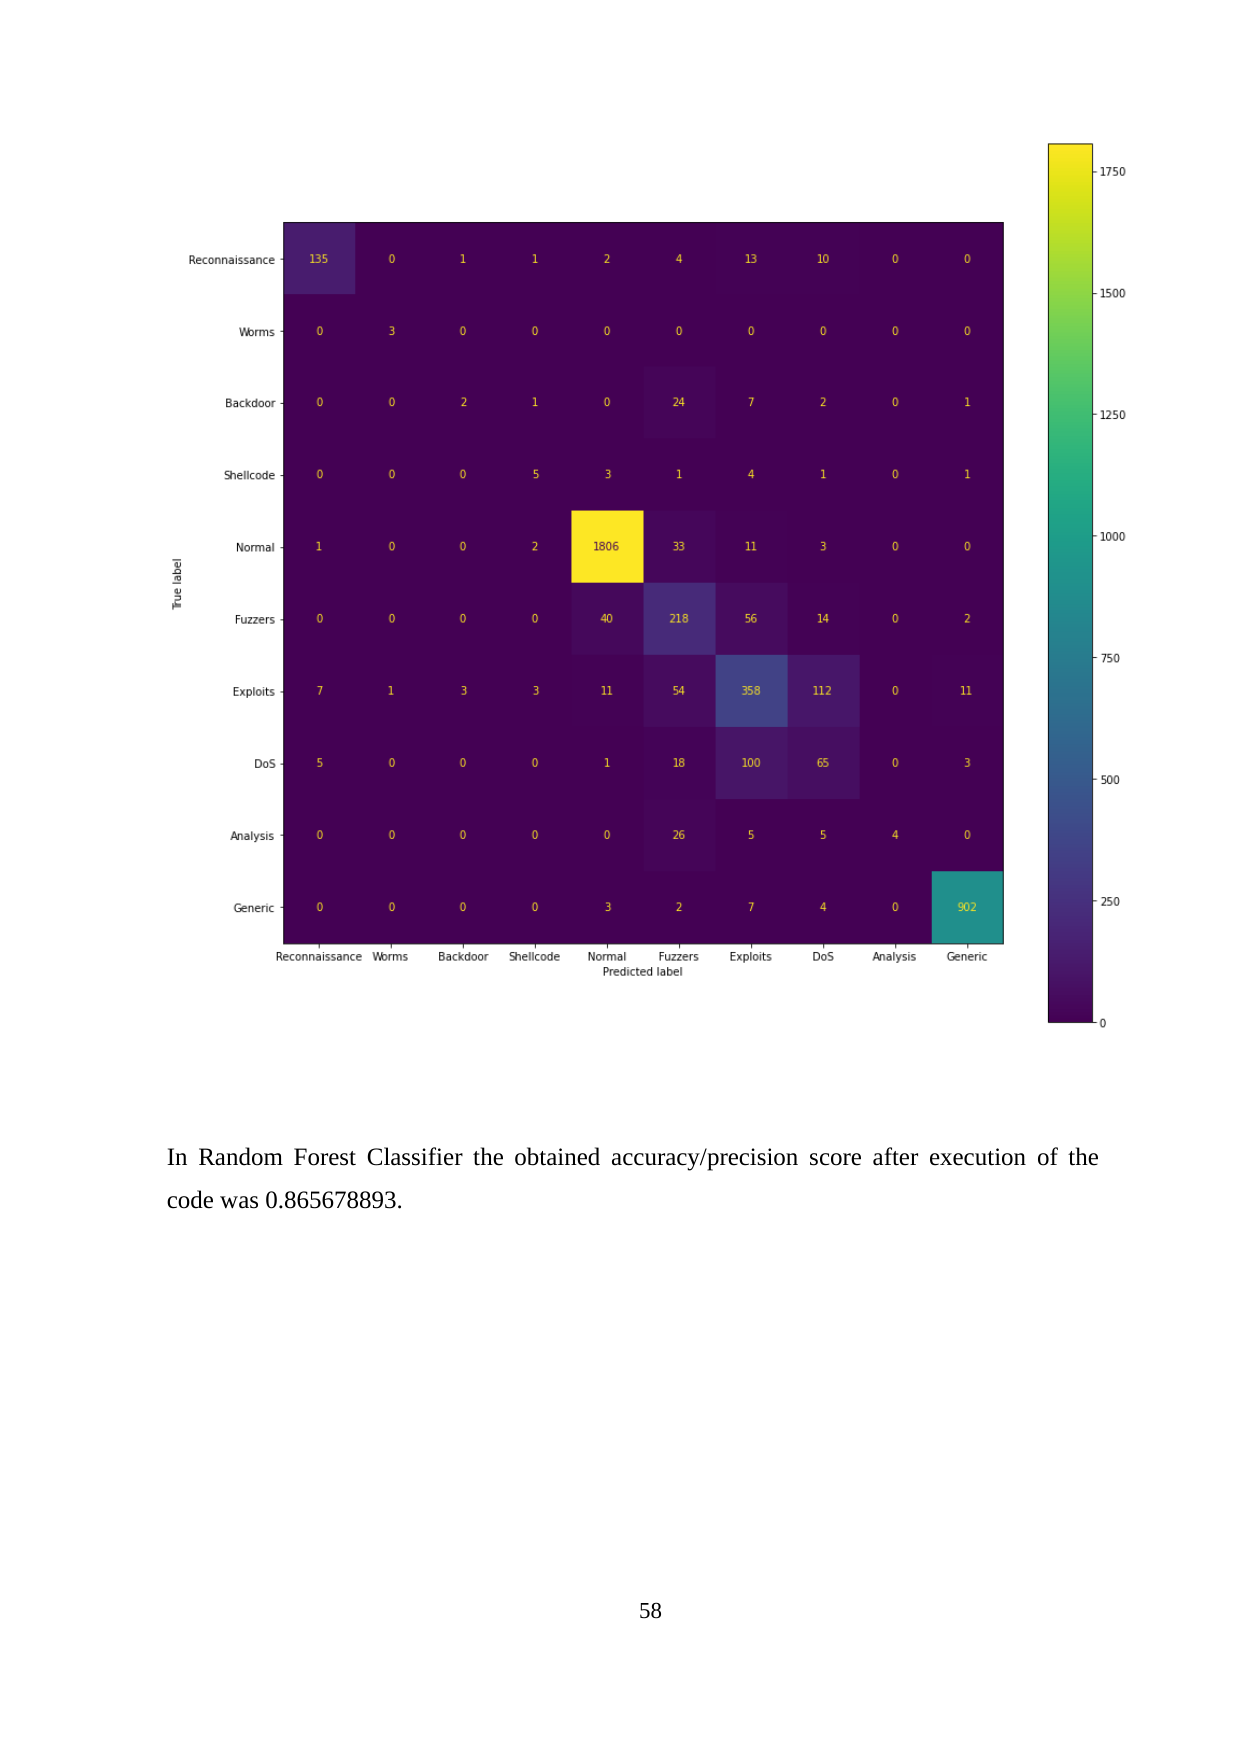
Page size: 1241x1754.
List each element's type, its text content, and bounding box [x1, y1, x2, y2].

picture [166, 137, 1134, 1036]
text In Random Forest Classifier the obtained accuracy/precision score after execution of the code was 0.865678893. [167, 1142, 1101, 1213]
